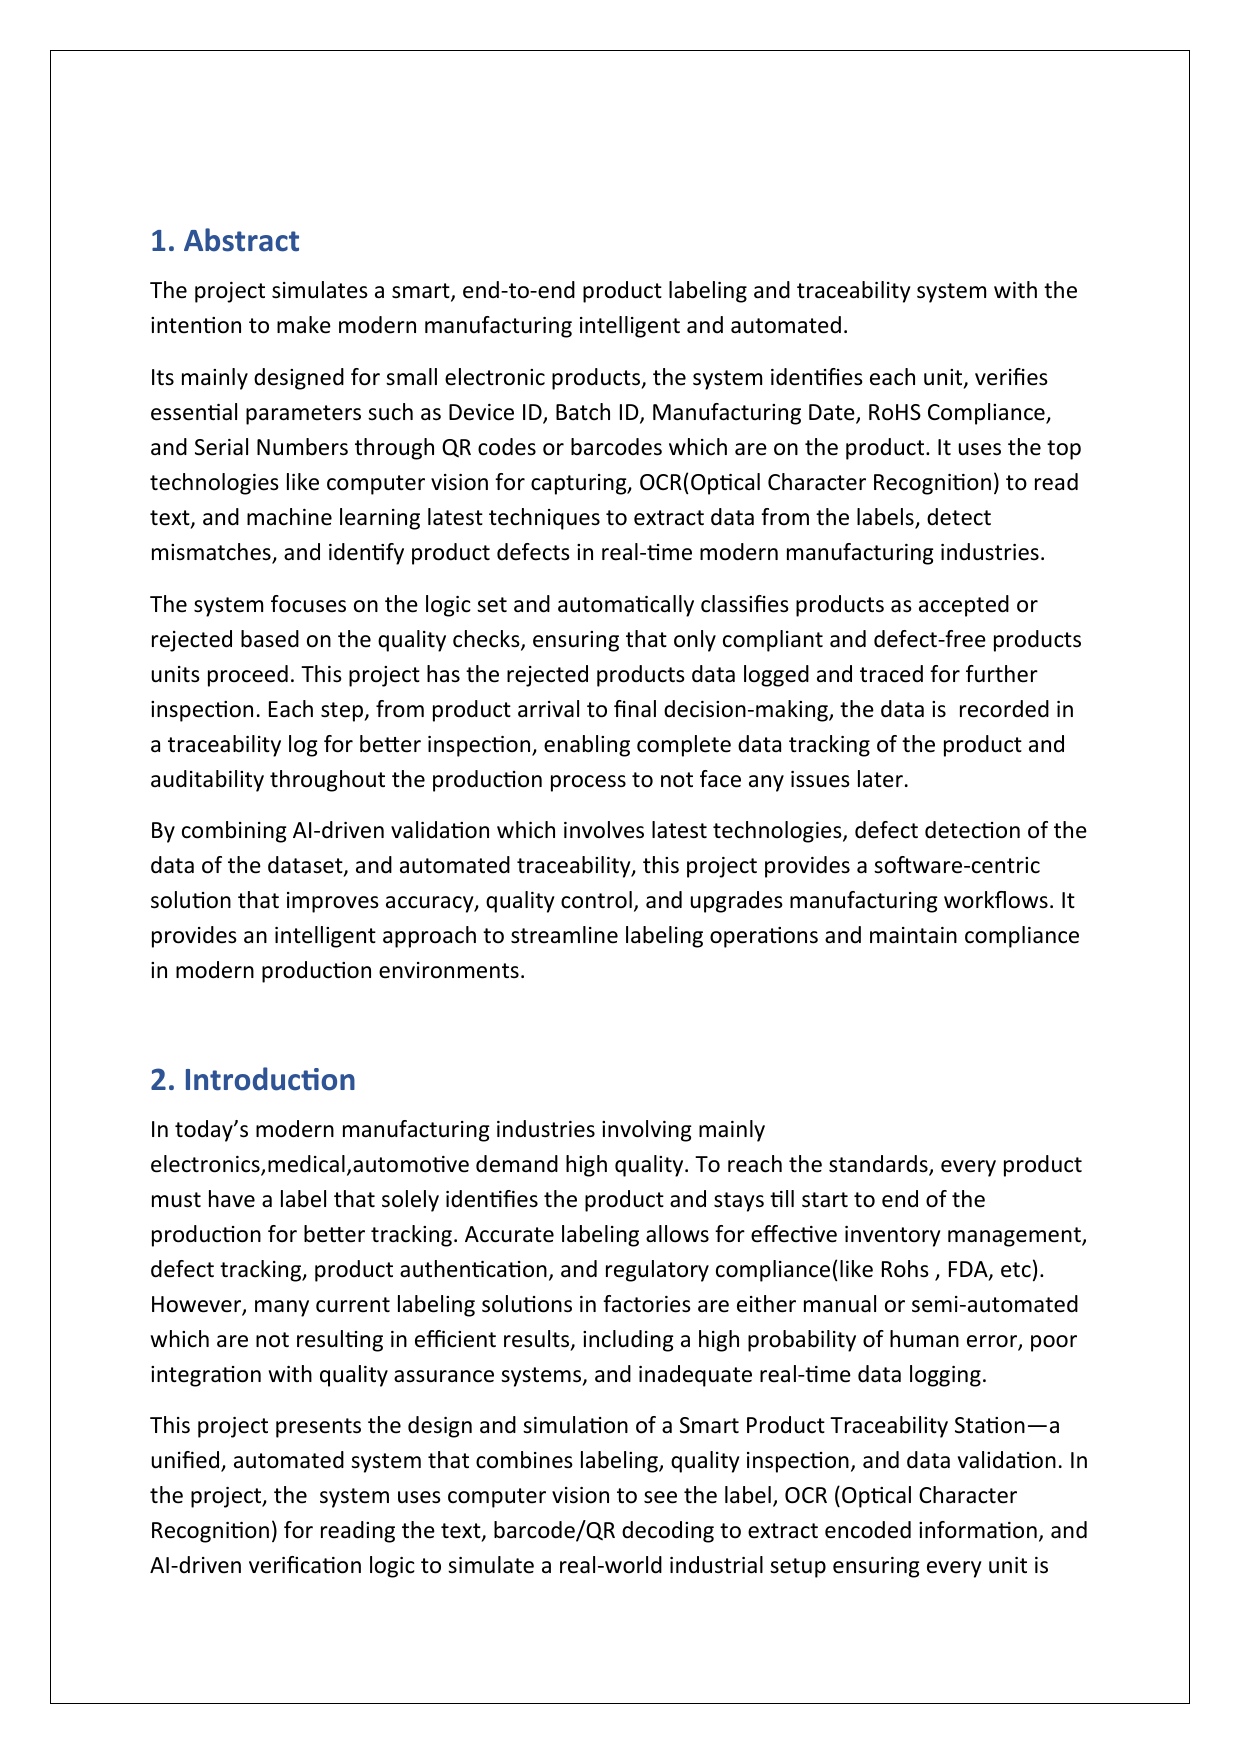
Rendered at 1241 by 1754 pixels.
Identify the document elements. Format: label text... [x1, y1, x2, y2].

text The project simulates a smart, end-to-end product labeling and traceability system with the intention to make modern manufacturing intelligent and automated. [150, 274, 1090, 340]
text By combining AI-driven validation which involves latest technologies, defect detection of the data of the dataset, and automated traceability, this project provides a software-centric solution that improves accuracy, quality control, and upgrades manufacturing workflows. It provides an intelligent approach to streamline labeling operations and maintain compliance in modern production environments. [150, 814, 1090, 985]
subtitle 1. Abstract [150, 219, 1090, 260]
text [150, 1409, 1090, 1580]
subtitle 2. Introduction [150, 1058, 1090, 1098]
text Its mainly designed for small electronic products, the system identifies each unit, verifies essential parameters such as Device ID, Batch ID, Manufacturing Date, RoHS Compliance, and Serial Numbers through QR codes or barcodes which are on the product. It uses the top technologies like computer vision for capturing, OCR(Optical Character Recognition) to read text, and machine learning latest techniques to extract data from the labels, detect mismatches, and identify product defects in real-time modern manufacturing industries. [150, 361, 1090, 567]
text The system focuses on the logic set and automatically classifies products as accepted or rejected based on the quality checks, ensuring that only compliant and defect-free products units proceed. This project has the rejected products data logged and traced for further inspection. Each step, from product arrival to final decision-making, the data is recorded in a traceability log for better inspection, enabling complete data tracking of the product and auditability throughout the production process to not face any issues later. [150, 588, 1090, 793]
text In today’s modern manufacturing industries involving mainly electronics,medical,automotive demand high quality. To reach the standards, every product must have a label that solely identifies the product and stays till start to end of the production for better tracking. Accurate labeling allows for effective inventory management, defect tracking, product authentication, and regulatory compliance(like Rohs , FDA, etc). However, many current labeling solutions in factories are either manual or semi-automated which are not resulting in efficient results, including a high probability of human error, poor integration with quality assurance systems, and inadequate real-time data logging. [150, 1113, 1090, 1388]
